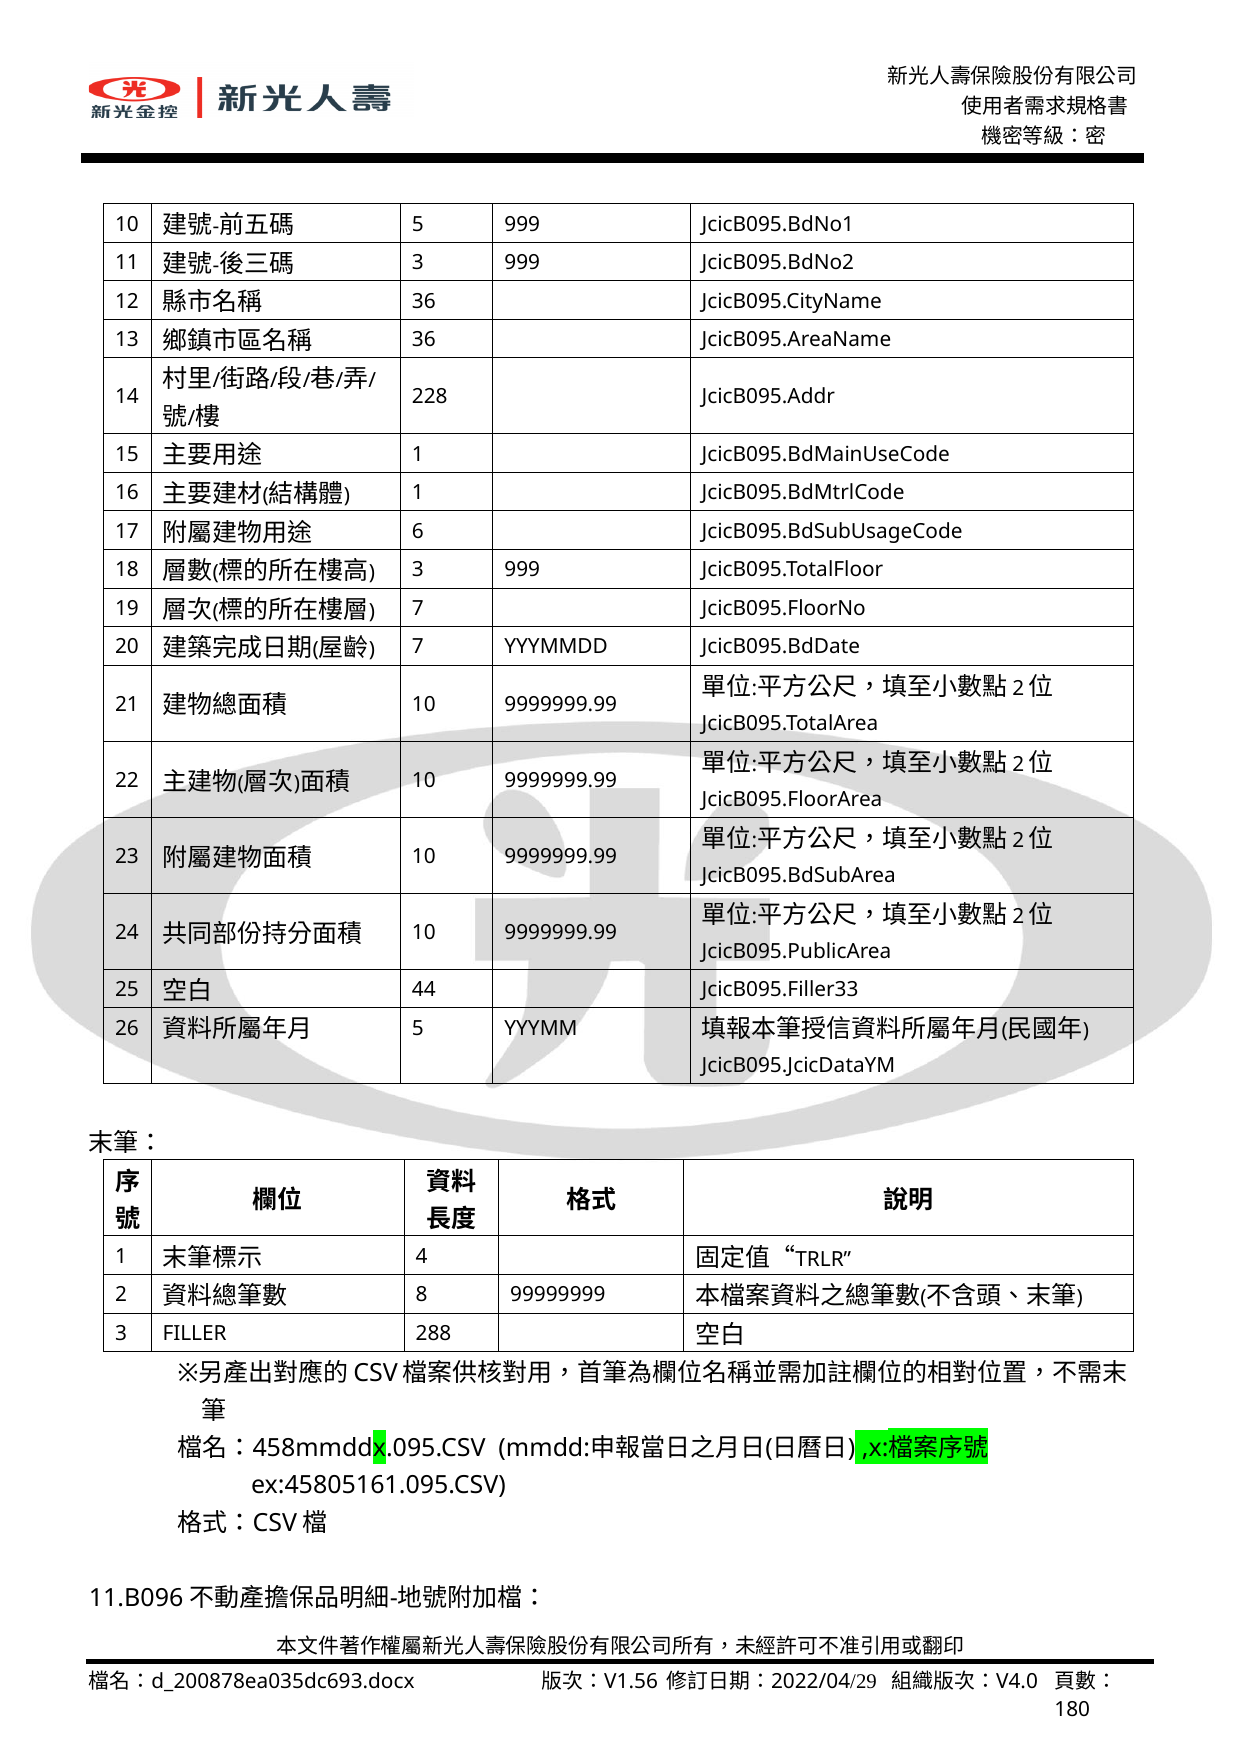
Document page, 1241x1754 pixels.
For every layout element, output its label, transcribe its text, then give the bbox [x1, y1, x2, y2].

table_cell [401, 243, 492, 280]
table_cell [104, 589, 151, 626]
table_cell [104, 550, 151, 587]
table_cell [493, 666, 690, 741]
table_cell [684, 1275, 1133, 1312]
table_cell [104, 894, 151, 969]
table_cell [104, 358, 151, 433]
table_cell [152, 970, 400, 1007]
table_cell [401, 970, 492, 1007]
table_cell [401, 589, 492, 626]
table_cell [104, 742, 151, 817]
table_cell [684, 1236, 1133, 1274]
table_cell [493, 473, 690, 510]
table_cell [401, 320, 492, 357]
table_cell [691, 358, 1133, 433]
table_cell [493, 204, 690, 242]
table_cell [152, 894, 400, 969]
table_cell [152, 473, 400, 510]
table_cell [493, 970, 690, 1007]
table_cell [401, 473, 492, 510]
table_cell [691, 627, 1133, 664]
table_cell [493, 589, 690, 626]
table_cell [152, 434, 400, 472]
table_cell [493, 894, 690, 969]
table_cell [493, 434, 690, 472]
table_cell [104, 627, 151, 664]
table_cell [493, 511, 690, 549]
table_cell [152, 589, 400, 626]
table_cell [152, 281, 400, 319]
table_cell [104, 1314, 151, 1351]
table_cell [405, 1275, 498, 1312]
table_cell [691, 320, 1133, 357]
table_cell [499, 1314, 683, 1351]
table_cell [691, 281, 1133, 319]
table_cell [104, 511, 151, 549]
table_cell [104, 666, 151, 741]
list 格式：CSV檔 [177, 1502, 1152, 1539]
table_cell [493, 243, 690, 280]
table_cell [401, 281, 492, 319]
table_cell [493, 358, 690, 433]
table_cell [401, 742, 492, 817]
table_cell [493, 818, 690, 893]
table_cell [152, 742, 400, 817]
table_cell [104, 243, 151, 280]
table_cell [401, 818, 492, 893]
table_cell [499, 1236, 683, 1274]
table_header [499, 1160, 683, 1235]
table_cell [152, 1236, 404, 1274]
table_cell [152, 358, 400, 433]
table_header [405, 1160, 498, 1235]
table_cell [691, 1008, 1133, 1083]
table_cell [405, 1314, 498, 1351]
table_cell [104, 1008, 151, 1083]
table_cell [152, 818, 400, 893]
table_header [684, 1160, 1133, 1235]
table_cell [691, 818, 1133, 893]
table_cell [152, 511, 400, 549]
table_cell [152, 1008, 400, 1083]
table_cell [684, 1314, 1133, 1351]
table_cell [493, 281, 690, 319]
list 檔名：458mmddx.095.CSV (mmdd:申報當日之月日(日曆日) ,x:檔案序號 ex:45805161.095.CSV) [177, 1427, 1152, 1502]
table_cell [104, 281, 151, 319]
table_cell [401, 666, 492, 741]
text 11.B096 不動產擔保品明細-地號附加檔： [89, 1577, 1152, 1614]
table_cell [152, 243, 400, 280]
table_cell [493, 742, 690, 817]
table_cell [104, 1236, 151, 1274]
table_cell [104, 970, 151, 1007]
picture [25, 713, 1215, 1166]
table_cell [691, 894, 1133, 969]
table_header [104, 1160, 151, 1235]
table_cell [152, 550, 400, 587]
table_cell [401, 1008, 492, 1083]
picture [88, 61, 414, 118]
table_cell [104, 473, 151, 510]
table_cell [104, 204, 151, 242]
list ※另產出對應的CSV檔案供核對用，首筆為欄位名稱並需加註欄位的相對位置，不需末筆 [177, 1352, 1152, 1427]
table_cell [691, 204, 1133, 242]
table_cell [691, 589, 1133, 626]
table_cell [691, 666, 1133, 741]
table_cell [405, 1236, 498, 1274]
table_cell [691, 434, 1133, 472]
text 末筆： [89, 1122, 1152, 1159]
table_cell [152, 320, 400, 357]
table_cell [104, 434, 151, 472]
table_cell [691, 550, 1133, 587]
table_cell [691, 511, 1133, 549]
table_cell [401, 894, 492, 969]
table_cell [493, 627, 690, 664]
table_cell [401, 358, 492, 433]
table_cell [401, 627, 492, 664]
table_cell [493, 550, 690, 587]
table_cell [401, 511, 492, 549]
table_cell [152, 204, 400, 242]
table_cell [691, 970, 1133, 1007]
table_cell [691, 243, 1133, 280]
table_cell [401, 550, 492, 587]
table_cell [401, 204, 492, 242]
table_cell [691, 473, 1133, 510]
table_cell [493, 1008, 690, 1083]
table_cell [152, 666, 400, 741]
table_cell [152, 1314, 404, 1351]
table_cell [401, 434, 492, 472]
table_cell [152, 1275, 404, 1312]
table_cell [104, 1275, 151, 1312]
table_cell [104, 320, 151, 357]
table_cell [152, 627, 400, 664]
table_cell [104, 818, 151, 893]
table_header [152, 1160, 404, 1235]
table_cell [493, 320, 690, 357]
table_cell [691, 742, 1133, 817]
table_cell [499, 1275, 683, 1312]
